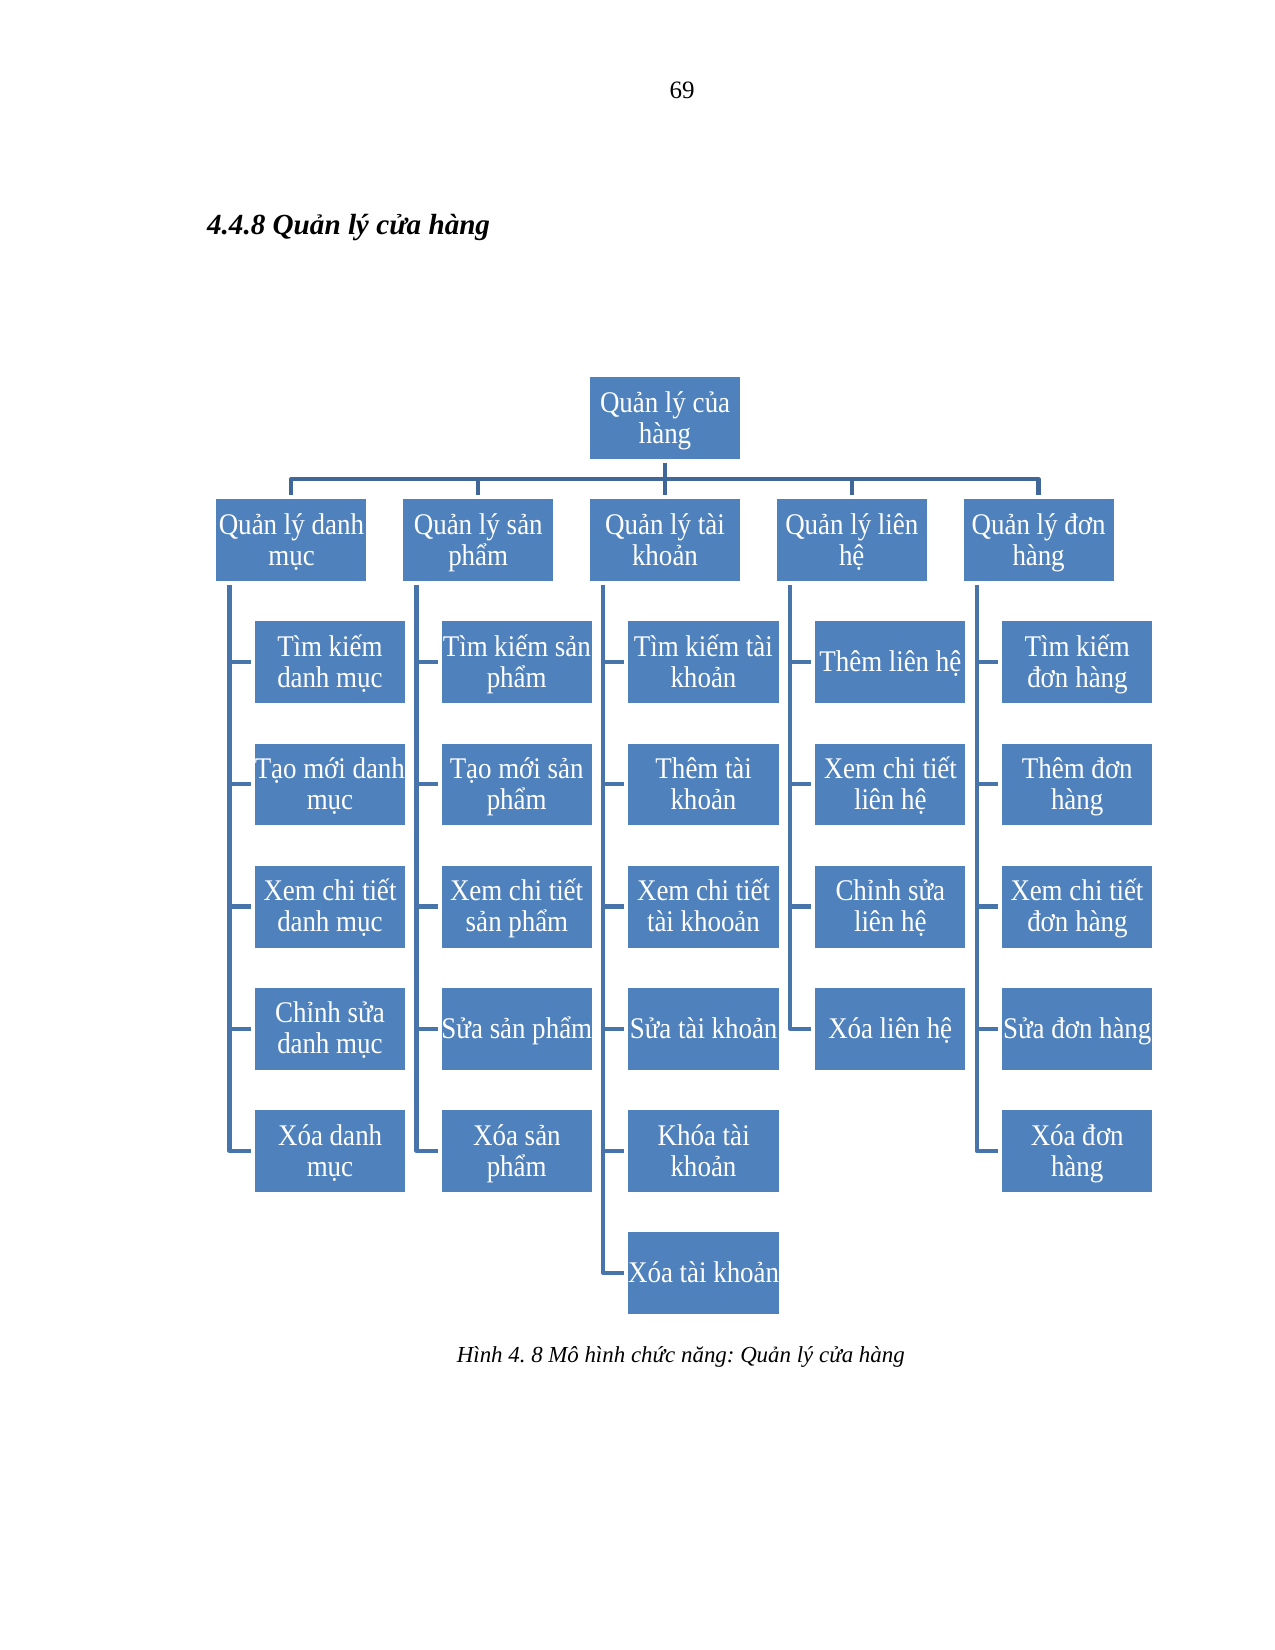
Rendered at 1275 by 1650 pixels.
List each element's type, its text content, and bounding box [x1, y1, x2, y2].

list Quản lý cửa hàng [207, 207, 1157, 240]
text Hình 4. 8 Mô hình chức năng: Quản lý cửa hàng [207, 1341, 1157, 1367]
